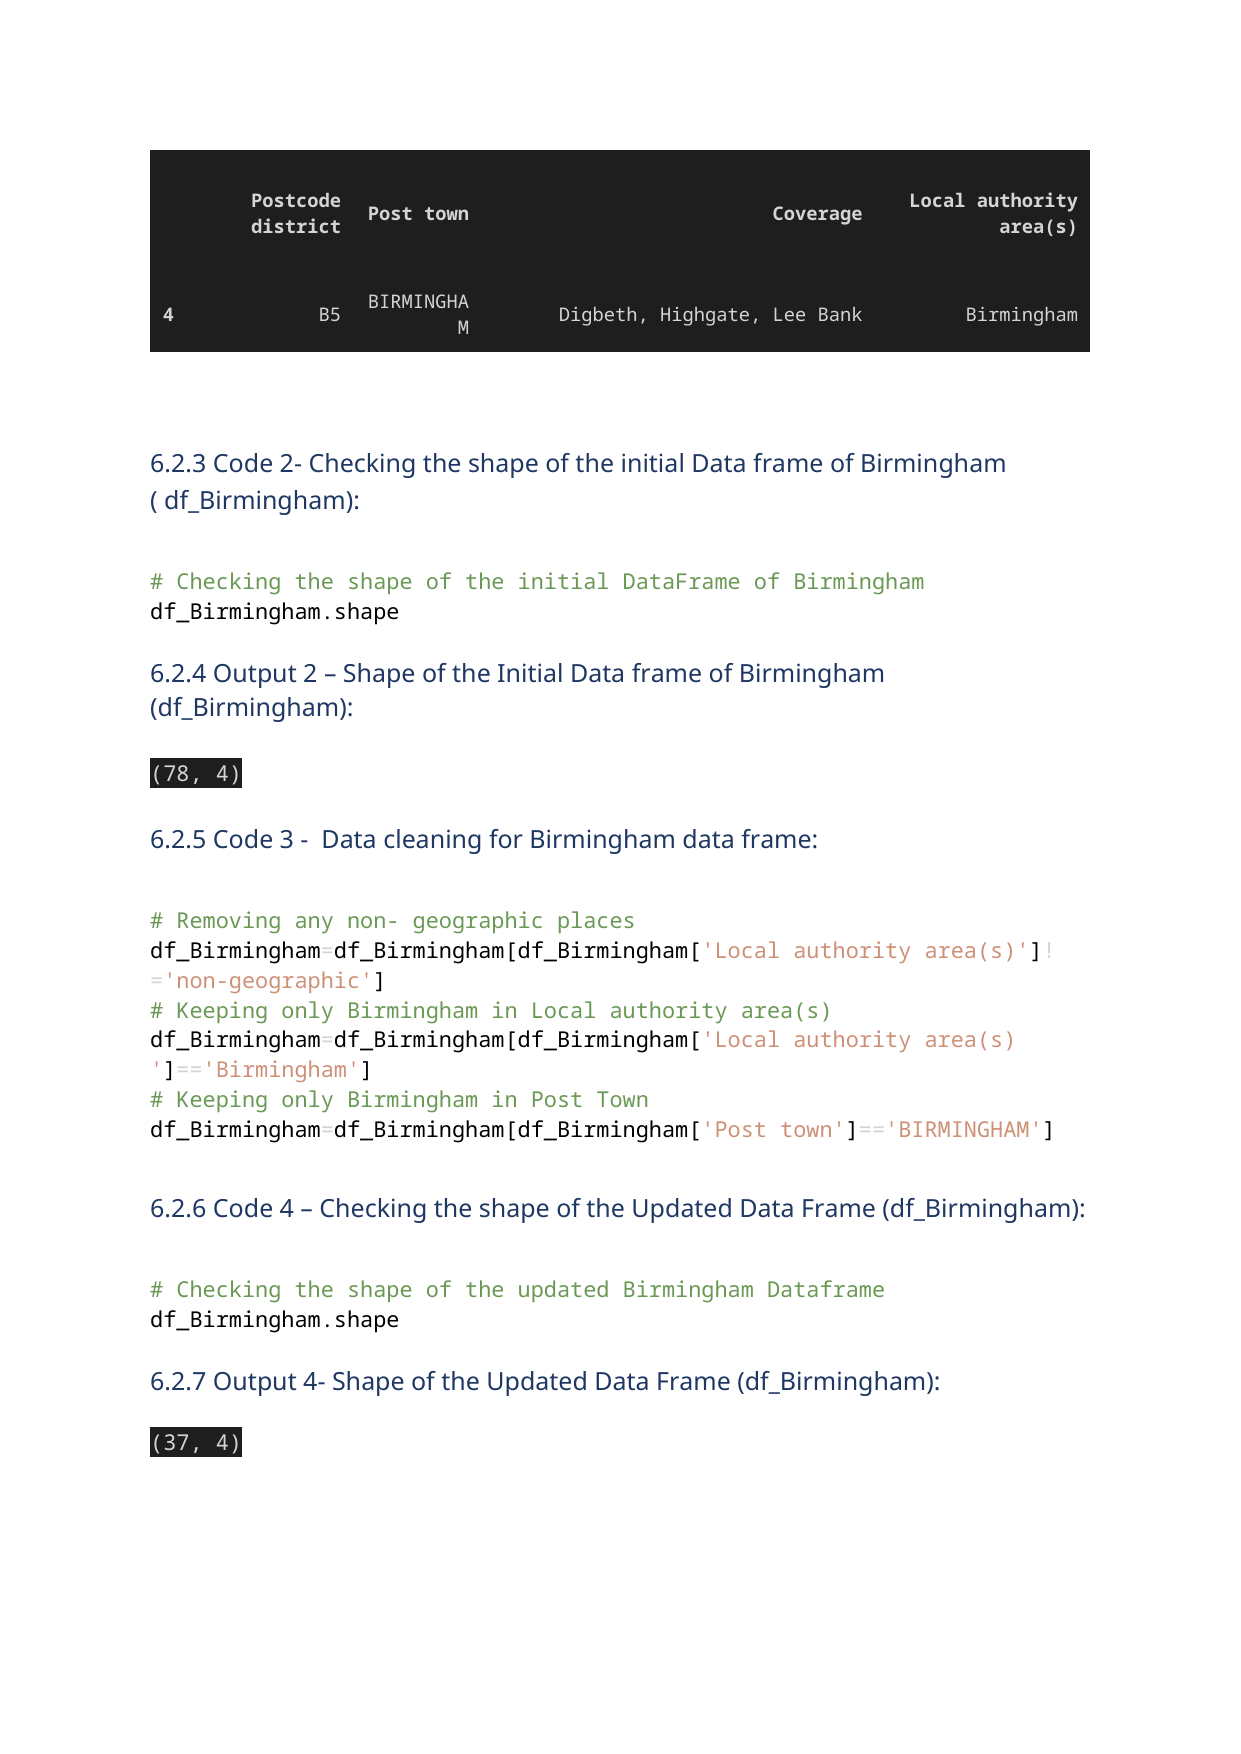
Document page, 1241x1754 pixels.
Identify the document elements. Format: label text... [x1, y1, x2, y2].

text (78, 4) [150, 724, 1090, 788]
table_cell BIRMINGHAM [353, 251, 481, 352]
text # Checking the shape of the updated Birmingham Dataframe [150, 1274, 1090, 1304]
text # Removing any non- geographic places [150, 905, 1090, 935]
subtitle 6.2.6 Code 4 – Checking the shape of the Updated Data Frame (df_Birmingham): [150, 1190, 1090, 1224]
subtitle 6.2.5 Code 3 - Data cleaning for Birmingham data frame: [150, 822, 1090, 856]
table_cell B5 [185, 251, 353, 352]
table_cell 4 [150, 251, 185, 352]
text df_Birmingham=df_Birmingham[df_Birmingham['Local authority area(s)']=='Birmingham'] [150, 1024, 1090, 1084]
text df_Birmingham=df_Birmingham[df_Birmingham['Post town']=='BIRMINGHAM'] [150, 1114, 1090, 1143]
text # Keeping only Birmingham in Post Town [150, 1084, 1090, 1114]
table_header Postcode district [185, 150, 353, 251]
text # Keeping only Birmingham in Local authority area(s) [150, 994, 1090, 1024]
table_cell Digbeth, Highgate, Lee Bank [481, 251, 875, 352]
table_header [150, 150, 185, 251]
text 6.2.4 Output 2 – Shape of the Initial Data frame of Birmingham (df_Birmingham): [150, 656, 1090, 724]
table_cell Birmingham [875, 251, 1090, 352]
table_header Post town [353, 150, 481, 251]
text df_Birmingham.shape [150, 596, 1090, 626]
table_header Local authority area(s) [875, 150, 1090, 251]
table_header Coverage [481, 150, 875, 251]
text # Checking the shape of the initial DataFrame of Birmingham [150, 566, 1090, 596]
subtitle 6.2.3 Code 2- Checking the shape of the initial Data frame of Birmingham ( df_Birmingham): [150, 446, 1090, 517]
text 6.2.7 Output 4- Shape of the Updated Data Frame (df_Birmingham): [150, 1363, 1090, 1397]
text df_Birmingham=df_Birmingham[df_Birmingham['Local authority area(s)']!='non-geographic'] [150, 935, 1090, 994]
text (37, 4) [150, 1397, 1090, 1457]
text df_Birmingham.shape [150, 1304, 1090, 1334]
